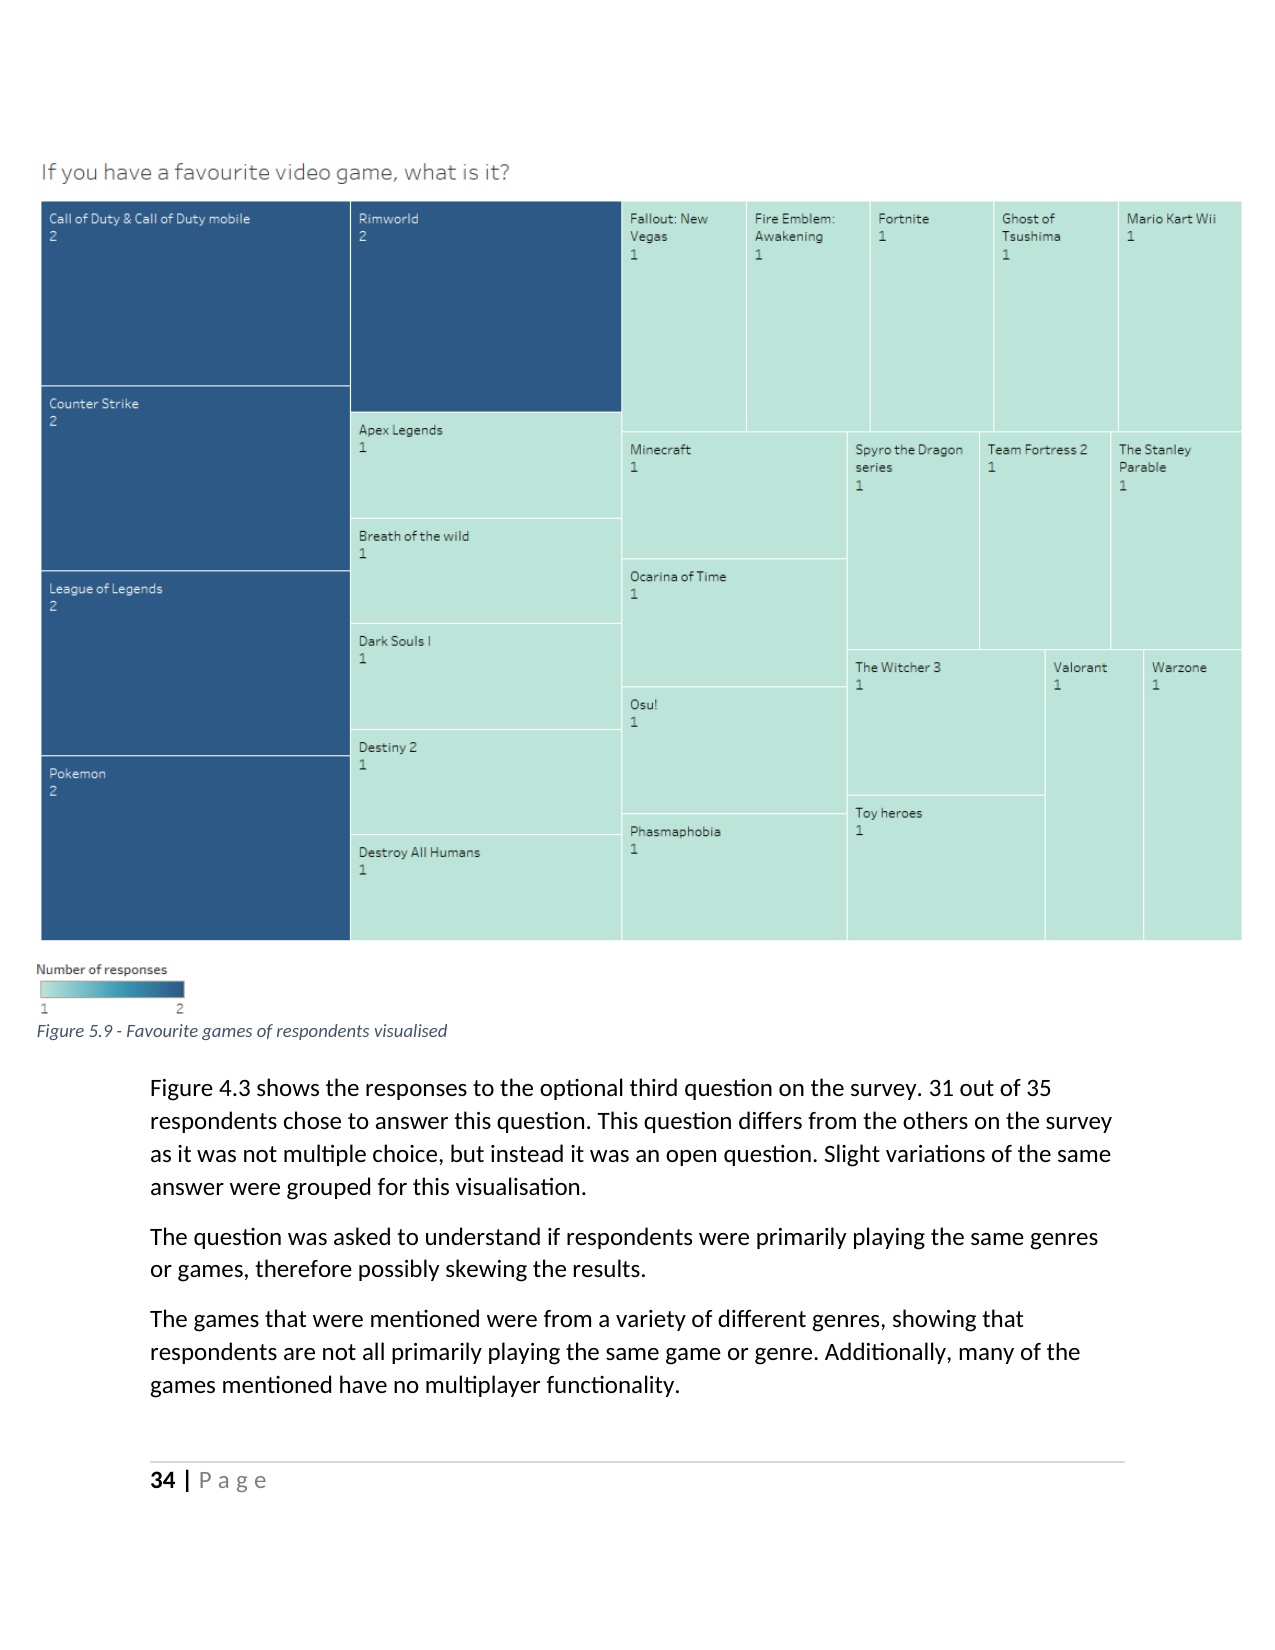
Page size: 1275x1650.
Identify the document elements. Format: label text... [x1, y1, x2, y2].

text The question was asked to understand if respondents were primarily playing the same genres or games, therefore possibly skewing the results. [150, 1221, 1125, 1284]
picture [36, 150, 1246, 1019]
text Figure 4.3 shows the responses to the optional third question on the survey. 31 out of 35 respondents chose to answer this question. This question differs from the others on the survey as it was not multiple choice, but instead it was an open question. Slight variations of the same answer were grouped for this visualisation. [150, 1071, 1125, 1202]
text The games that were mentioned were from a variety of different genres, showing that respondents are not all primarily playing the same game or genre. Additionally, many of the games mentioned have no multiplayer functionality. [150, 1303, 1125, 1399]
